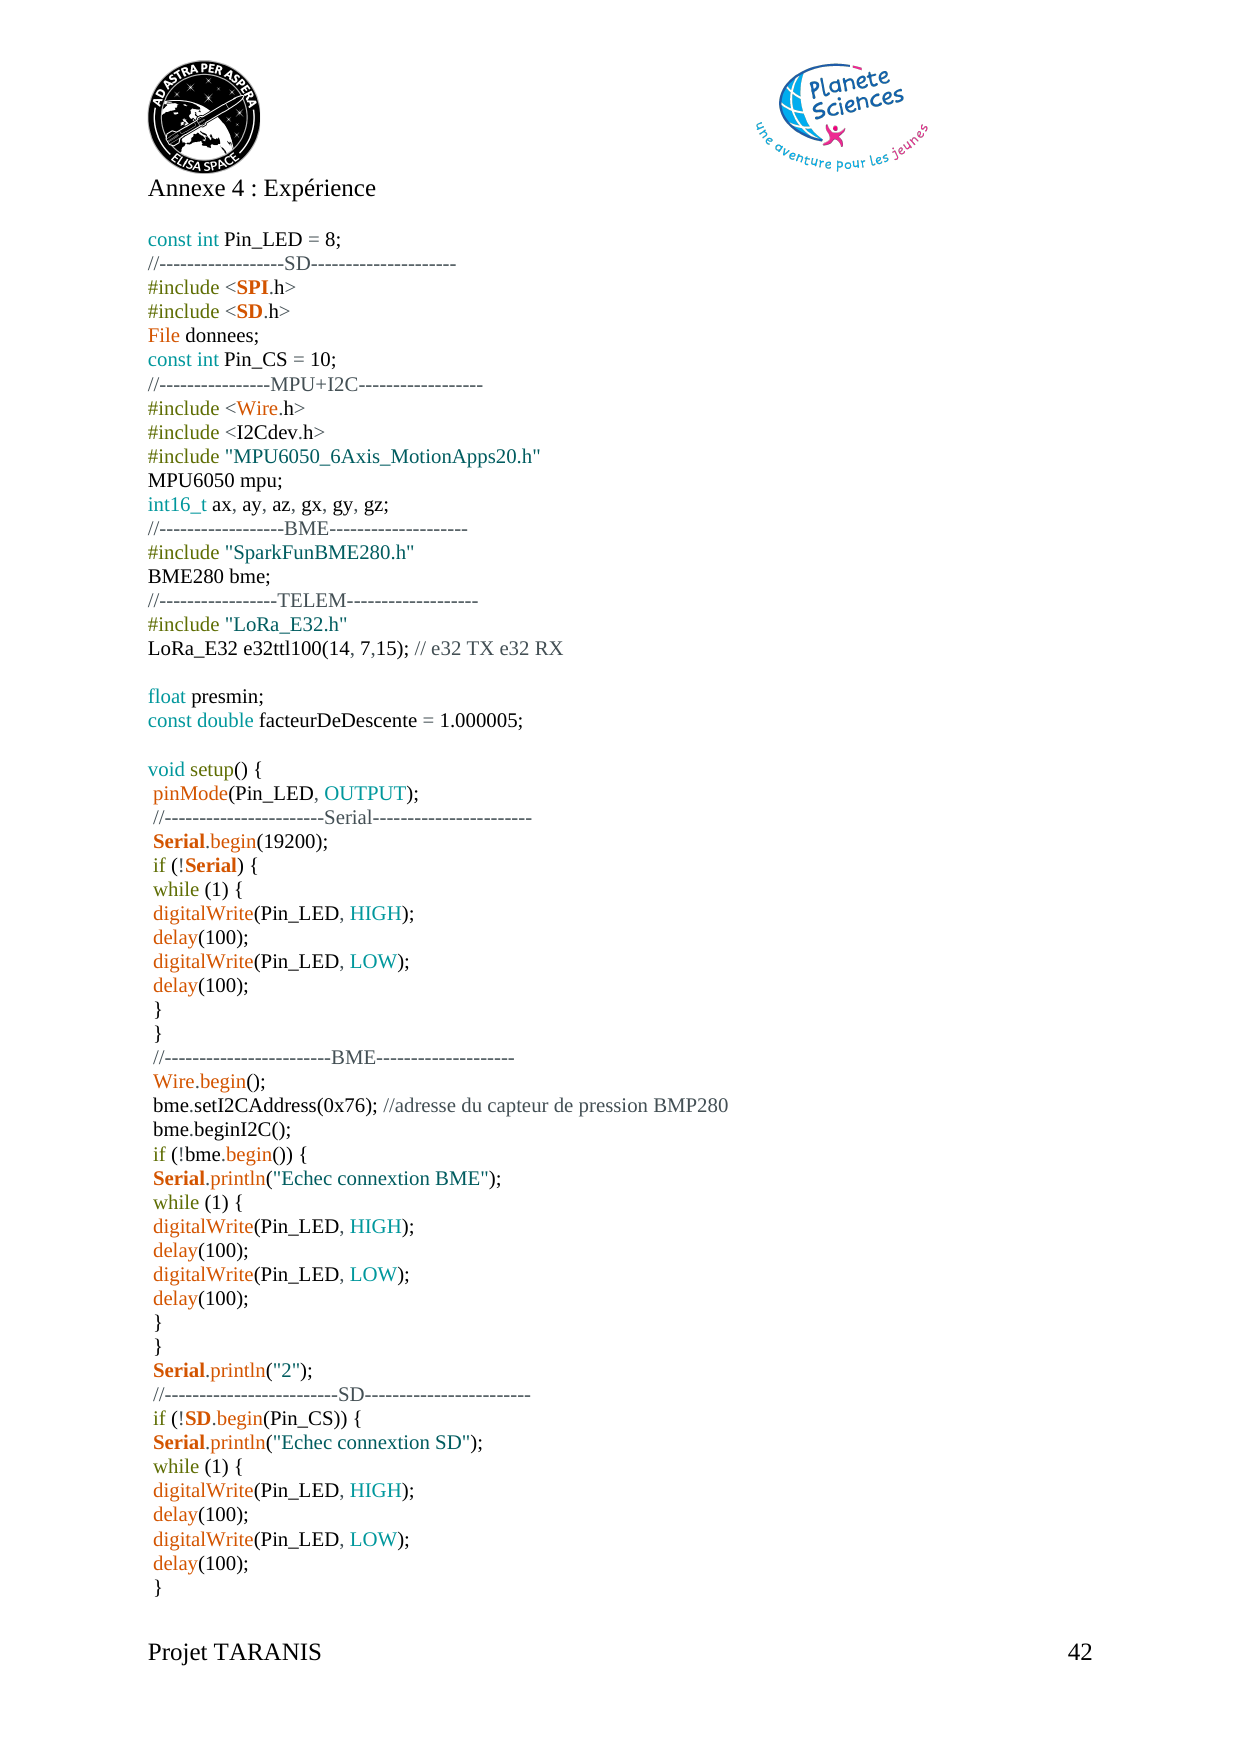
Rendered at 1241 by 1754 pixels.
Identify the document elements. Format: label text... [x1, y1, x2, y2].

text void setup() { [148, 756, 1093, 781]
text //-----------------TELEM------------------- [148, 588, 1093, 612]
text BME280 bme; [148, 564, 1093, 588]
picture [147, 60, 261, 174]
text //----------------MPU+I2C------------------ [148, 371, 1093, 396]
text while (1) { [148, 1189, 1093, 1214]
text int16_t ax, ay, az, gx, gy, gz; [148, 492, 1093, 516]
text if (!bme.begin()) { [148, 1141, 1093, 1166]
text digitalWrite(Pin_LED, LOW); [148, 1526, 1093, 1551]
text } [148, 1334, 1093, 1358]
text #include "MPU6050_6Axis_MotionApps20.h" [148, 444, 1093, 468]
text #include <Wire.h> [148, 396, 1093, 419]
picture [751, 59, 930, 174]
text const double facteurDeDescente = 1.000005; [148, 708, 1093, 732]
text #include "SparkFunBME280.h" [148, 540, 1093, 564]
text delay(100); [148, 1238, 1093, 1262]
text const int Pin_CS = 10; [148, 347, 1093, 371]
text delay(100); [148, 1551, 1093, 1574]
text while (1) { [148, 877, 1093, 901]
text //-----------------------Serial----------------------- [148, 804, 1093, 829]
text delay(100); [148, 925, 1093, 949]
text //------------------SD--------------------- [148, 251, 1093, 275]
text } [148, 1021, 1093, 1045]
text #include <SPI.h> [148, 275, 1093, 299]
text //-------------------------SD------------------------ [148, 1382, 1093, 1406]
text delay(100); [148, 973, 1093, 997]
text digitalWrite(Pin_LED, HIGH); [148, 901, 1093, 925]
text delay(100); [148, 1286, 1093, 1310]
text float presmin; [148, 684, 1093, 708]
text Serial.println("Echec connextion BME"); [148, 1166, 1093, 1189]
text Serial.begin(19200); [148, 829, 1093, 853]
text delay(100); [148, 1502, 1093, 1526]
text const int Pin_LED = 8; [148, 227, 1093, 251]
text Serial.println("2"); [148, 1358, 1093, 1382]
text #include <I2Cdev.h> [148, 419, 1093, 444]
text digitalWrite(Pin_LED, HIGH); [148, 1478, 1093, 1502]
text //------------------BME-------------------- [148, 516, 1093, 540]
text File donnees; [148, 323, 1093, 347]
text bme.setI2CAddress(0x76); //adresse du capteur de pression BMP280 [148, 1093, 1093, 1117]
text digitalWrite(Pin_LED, LOW); [148, 1262, 1093, 1286]
text Wire.begin(); [148, 1069, 1093, 1093]
text digitalWrite(Pin_LED, LOW); [148, 949, 1093, 973]
text #include "LoRa_E32.h" [148, 612, 1093, 636]
text } [148, 1574, 1093, 1599]
text pinMode(Pin_LED, OUTPUT); [148, 781, 1093, 804]
text if (!Serial) { [148, 853, 1093, 877]
text digitalWrite(Pin_LED, HIGH); [148, 1214, 1093, 1238]
text bme.beginI2C(); [148, 1117, 1093, 1141]
text } [148, 997, 1093, 1021]
text Annexe 4 : Expérience [148, 173, 1093, 202]
text while (1) { [148, 1454, 1093, 1478]
text LoRa_E32 e32ttl100(14, 7,15); // e32 TX e32 RX [148, 636, 1093, 660]
text Serial.println("Echec connextion SD"); [148, 1430, 1093, 1454]
text } [148, 1310, 1093, 1334]
text MPU6050 mpu; [148, 468, 1093, 492]
text #include <SD.h> [148, 299, 1093, 323]
text if (!SD.begin(Pin_CS)) { [148, 1406, 1093, 1430]
text //------------------------BME-------------------- [148, 1045, 1093, 1069]
